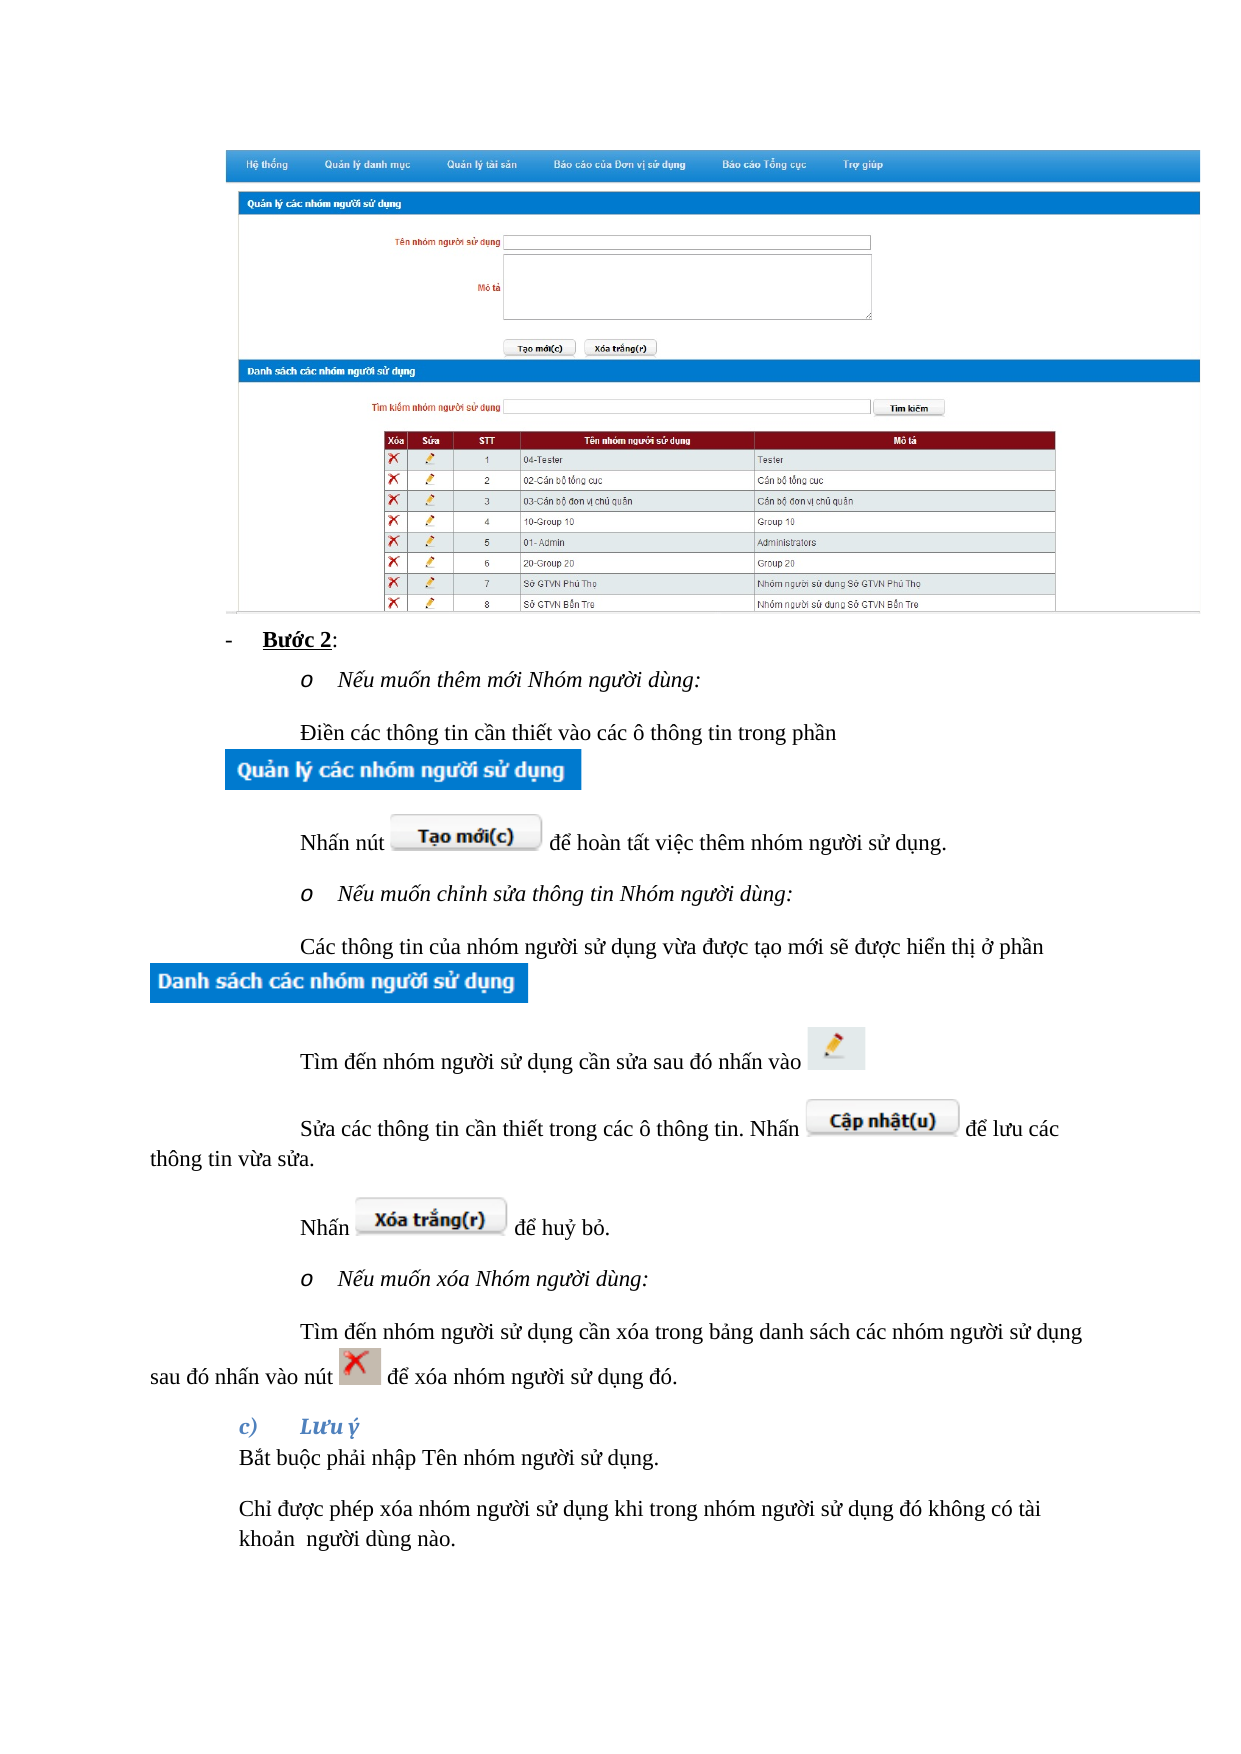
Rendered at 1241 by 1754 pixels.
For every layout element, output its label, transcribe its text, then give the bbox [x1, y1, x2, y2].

text Tìm đến nhóm người sử dụng cần xóa trong bảng danh sách các nhóm người sử dụng sau đó nhấn vào nút để xóa nhóm người sử dụng đó. [150, 1318, 1090, 1389]
picture [807, 1027, 866, 1070]
list Nếu muốn thêm mới Nhóm người dùng: [300, 666, 1090, 694]
list Nếu muốn chỉnh sửa thông tin Nhóm người dùng: [300, 880, 1090, 908]
picture [355, 1196, 509, 1236]
text Sửa các thông tin cần thiết trong các ô thông tin. Nhấn để lưu các thông tin vừa sửa. [150, 1099, 1090, 1171]
text Tìm đến nhóm người sử dụng cần sửa sau đó nhấn vào [150, 1027, 1090, 1074]
picture [225, 749, 582, 790]
text Bắt buộc phải nhập Tên nhóm người sử dụng. [239, 1444, 1090, 1471]
text Các thông tin của nhóm người sử dụng vừa được tạo mới sẽ được hiển thị ở phần [150, 933, 1090, 1003]
picture [805, 1099, 960, 1137]
picture [390, 814, 544, 851]
subtitle Lưu ý [239, 1414, 1090, 1440]
picture [150, 963, 529, 1003]
text Chỉ được phép xóa nhóm người sử dụng khi trong nhóm người sử dụng đó không có tài khoản người dùng nào. [239, 1495, 1090, 1552]
list Bước 2: [225, 626, 1090, 653]
text Nhấn nút để hoàn tất việc thêm nhóm người sử dụng. [150, 814, 1090, 856]
text Điền các thông tin cần thiết vào các ô thông tin trong phần [225, 719, 1090, 790]
list Nếu muốn xóa Nhóm người dùng: [300, 1265, 1090, 1293]
picture [339, 1348, 382, 1385]
picture [225, 150, 1200, 614]
text Nhấn để huỷ bỏ. [150, 1196, 1090, 1240]
